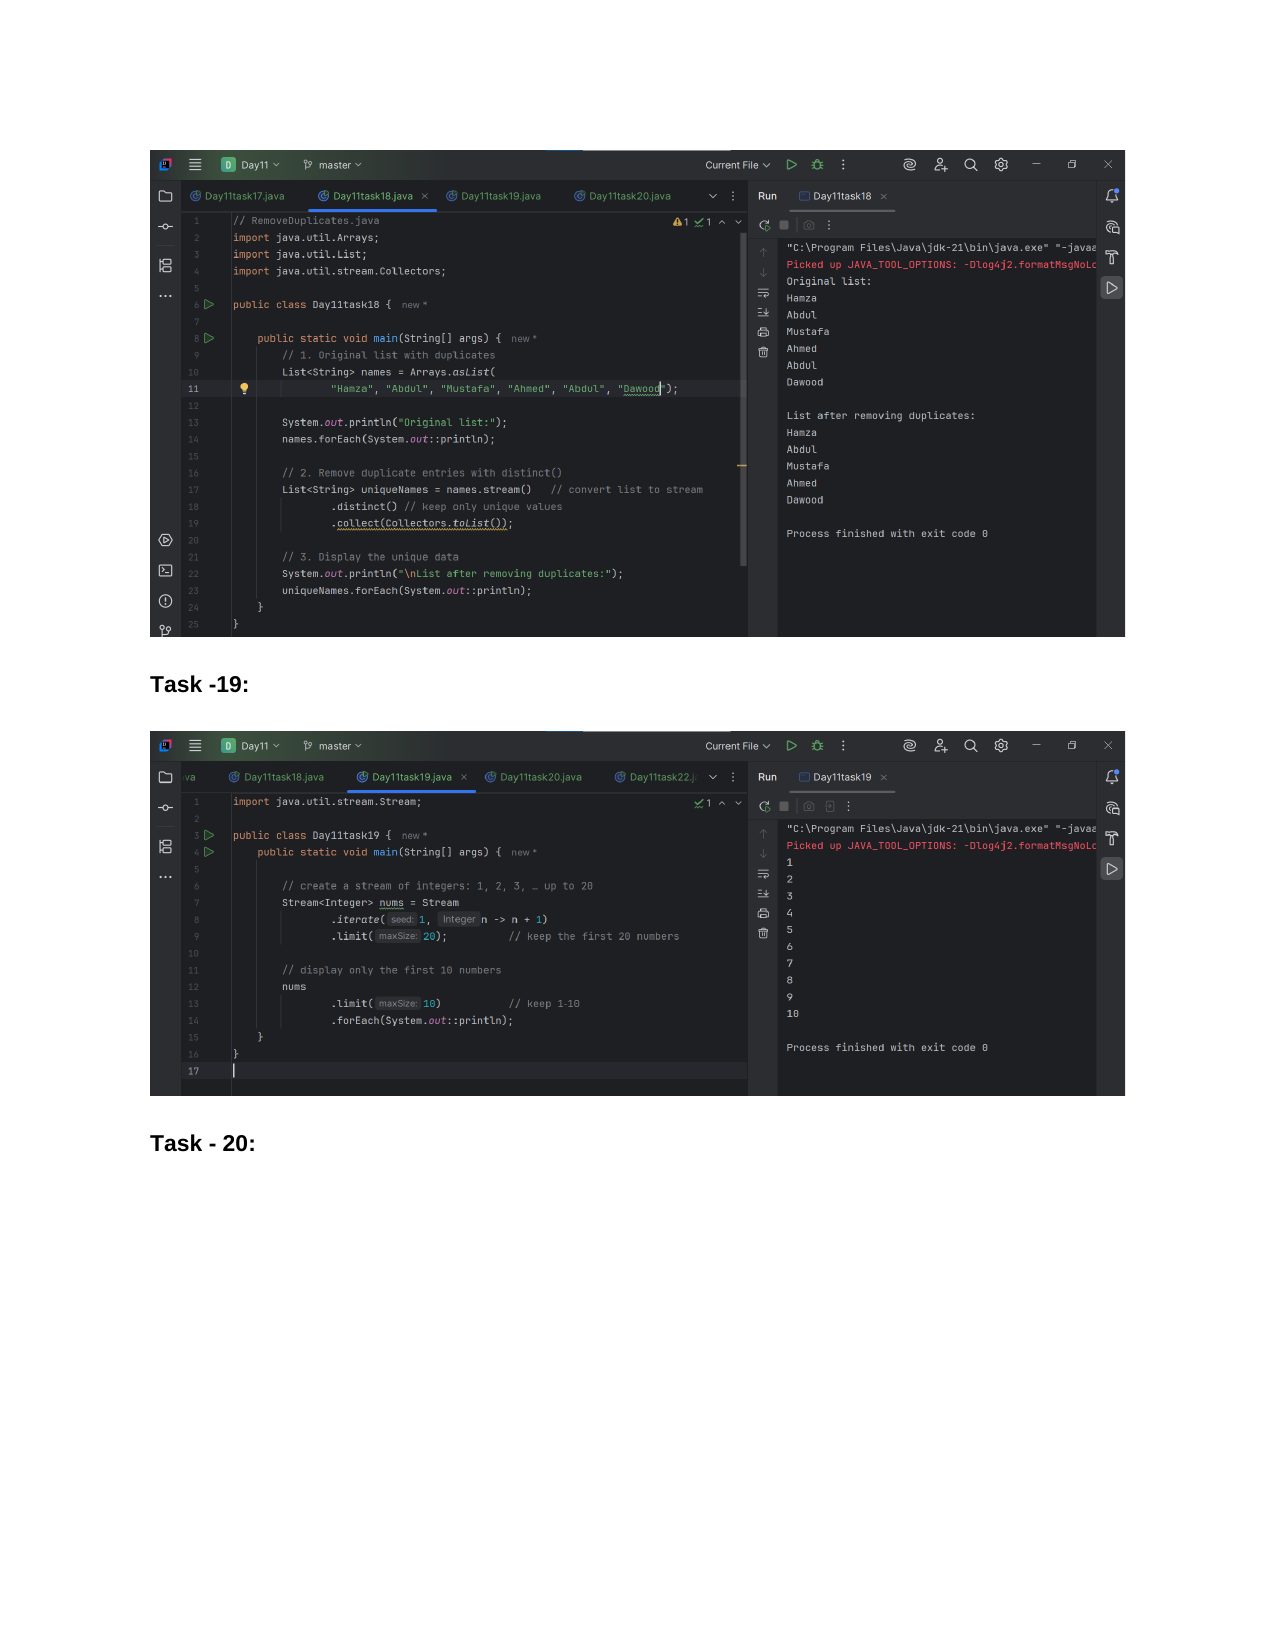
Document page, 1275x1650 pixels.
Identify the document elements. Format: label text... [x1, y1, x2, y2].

picture [150, 731, 1125, 1096]
text Task - 20: [150, 1129, 1125, 1156]
text Task -19: [150, 671, 1125, 697]
picture [150, 150, 1125, 637]
